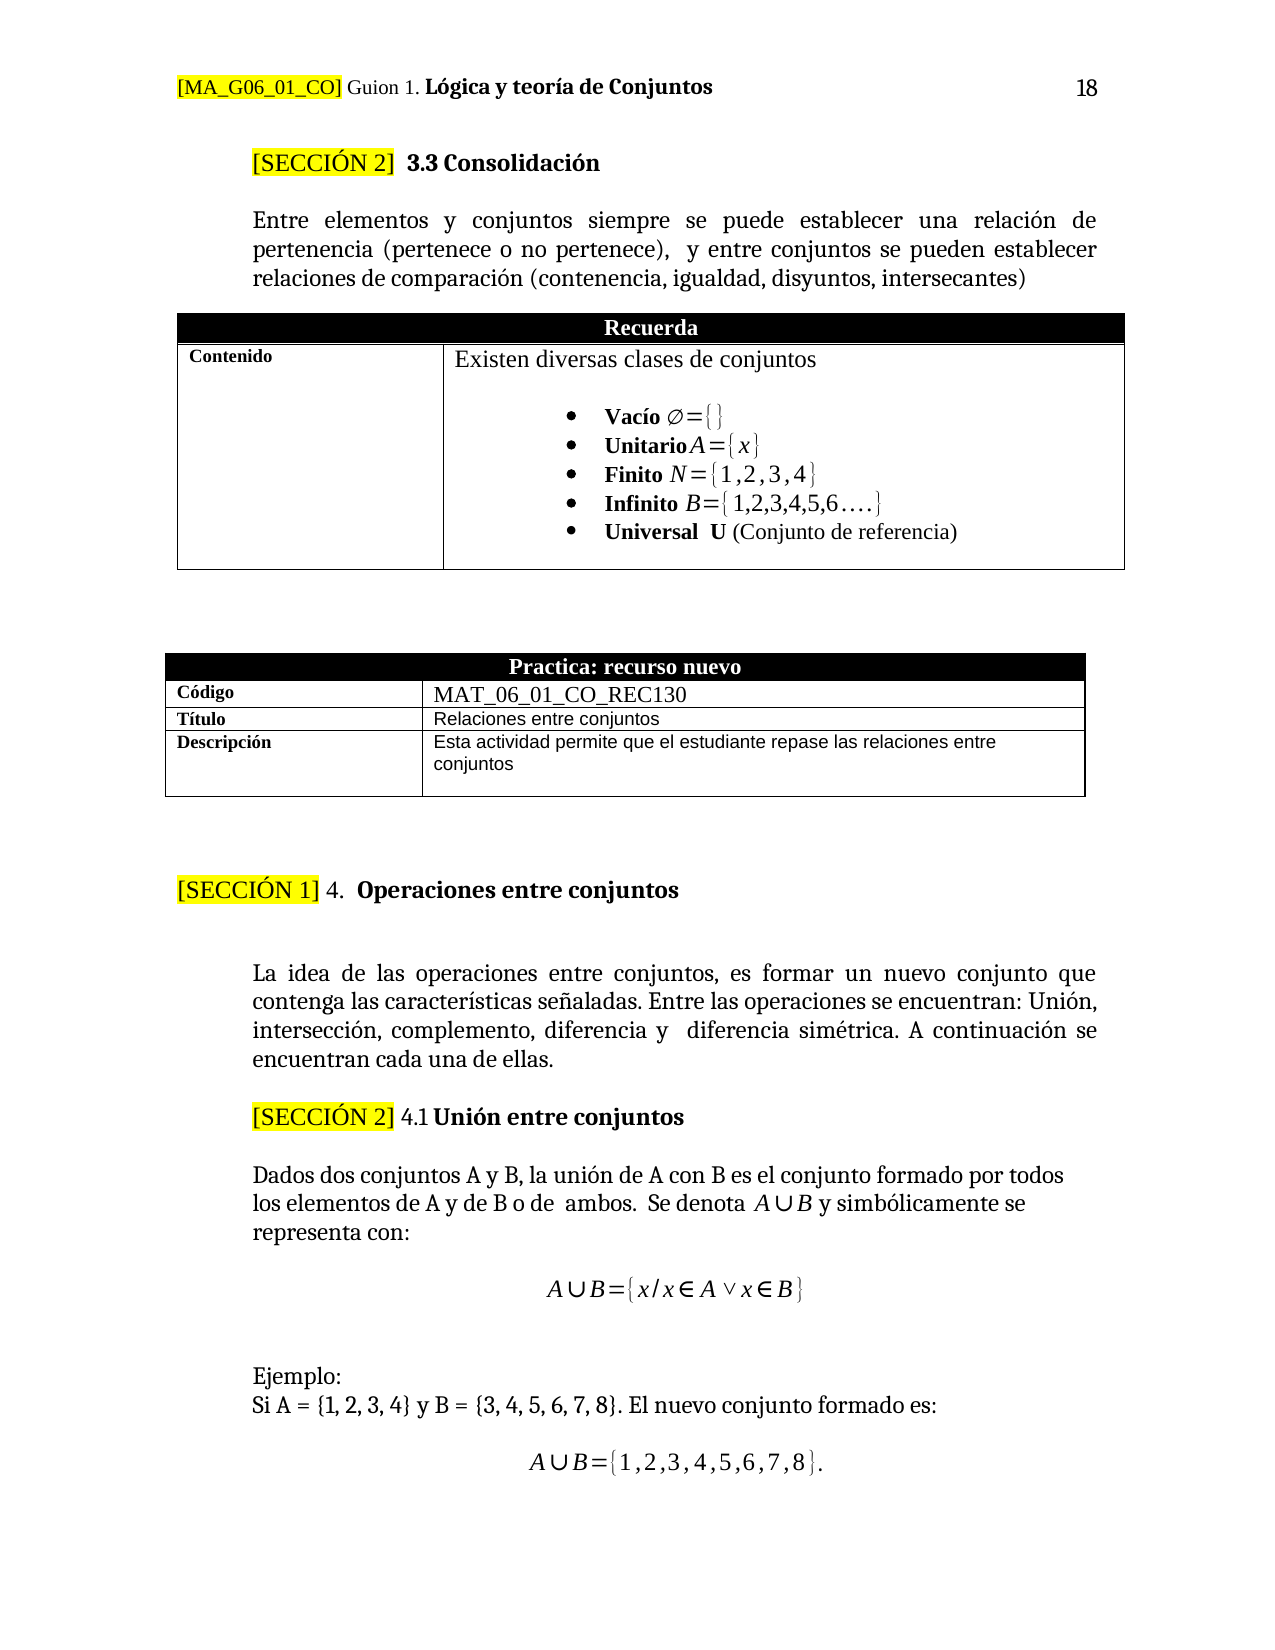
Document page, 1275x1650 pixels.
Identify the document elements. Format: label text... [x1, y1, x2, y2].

table_header Recuerda [178, 314, 1124, 343]
table_cell Existen diversas clases de conjuntos Vacío Unitario Finito Infinito Universal U (Conjunto de referencia) [444, 345, 1124, 569]
list Dados dos conjuntos A y B, la unión de A con B es el conjunto formado por todos los elementos de A y de B o de ambos. Se denota y simbólicamente se representa con: [252, 1161, 1098, 1247]
list La idea de las operaciones entre conjuntos, es formar un nuevo conjunto que contenga las características señaladas. Entre las operaciones se encuentran: Unión, intersección, complemento, diferencia y diferencia simétrica. A continuación se encuentran cada una de ellas. [252, 958, 1098, 1073]
table_cell Contenido [178, 345, 443, 569]
table_cell Descripción [166, 731, 422, 796]
table_cell MAT_06_01_CO_REC130 [423, 681, 1084, 707]
table_cell Título [166, 708, 422, 730]
list Si A = {1, 2, 3, 4} y B = {3, 4, 5, 6, 7, 8}. El nuevo conjunto formado es: [252, 1391, 1098, 1419]
list Entre elementos y conjuntos siempre se puede establecer una relación de pertenencia (pertenece o no pertenece), y entre conjuntos se pueden establecer relaciones de comparación (contenencia, igualdad, disyuntos, intersecantes) [252, 206, 1098, 292]
table_cell Relaciones entre conjuntos [423, 708, 1084, 730]
list . [252, 1448, 1098, 1477]
list [SECCIÓN 2] 3.3 Consolidación [252, 148, 1098, 177]
table_cell Esta actividad permite que el estudiante repase las relaciones entre conjuntos [423, 731, 1084, 796]
list [SECCIÓN 2] 4.1 Unión entre conjuntos [252, 1102, 1098, 1132]
list Ejemplo: [252, 1362, 1098, 1391]
table_header Practica: recurso nuevo [166, 654, 1084, 680]
table_cell Código [166, 681, 422, 707]
text [SECCIÓN 1] 4. Operaciones entre conjuntos [319, 875, 1098, 904]
